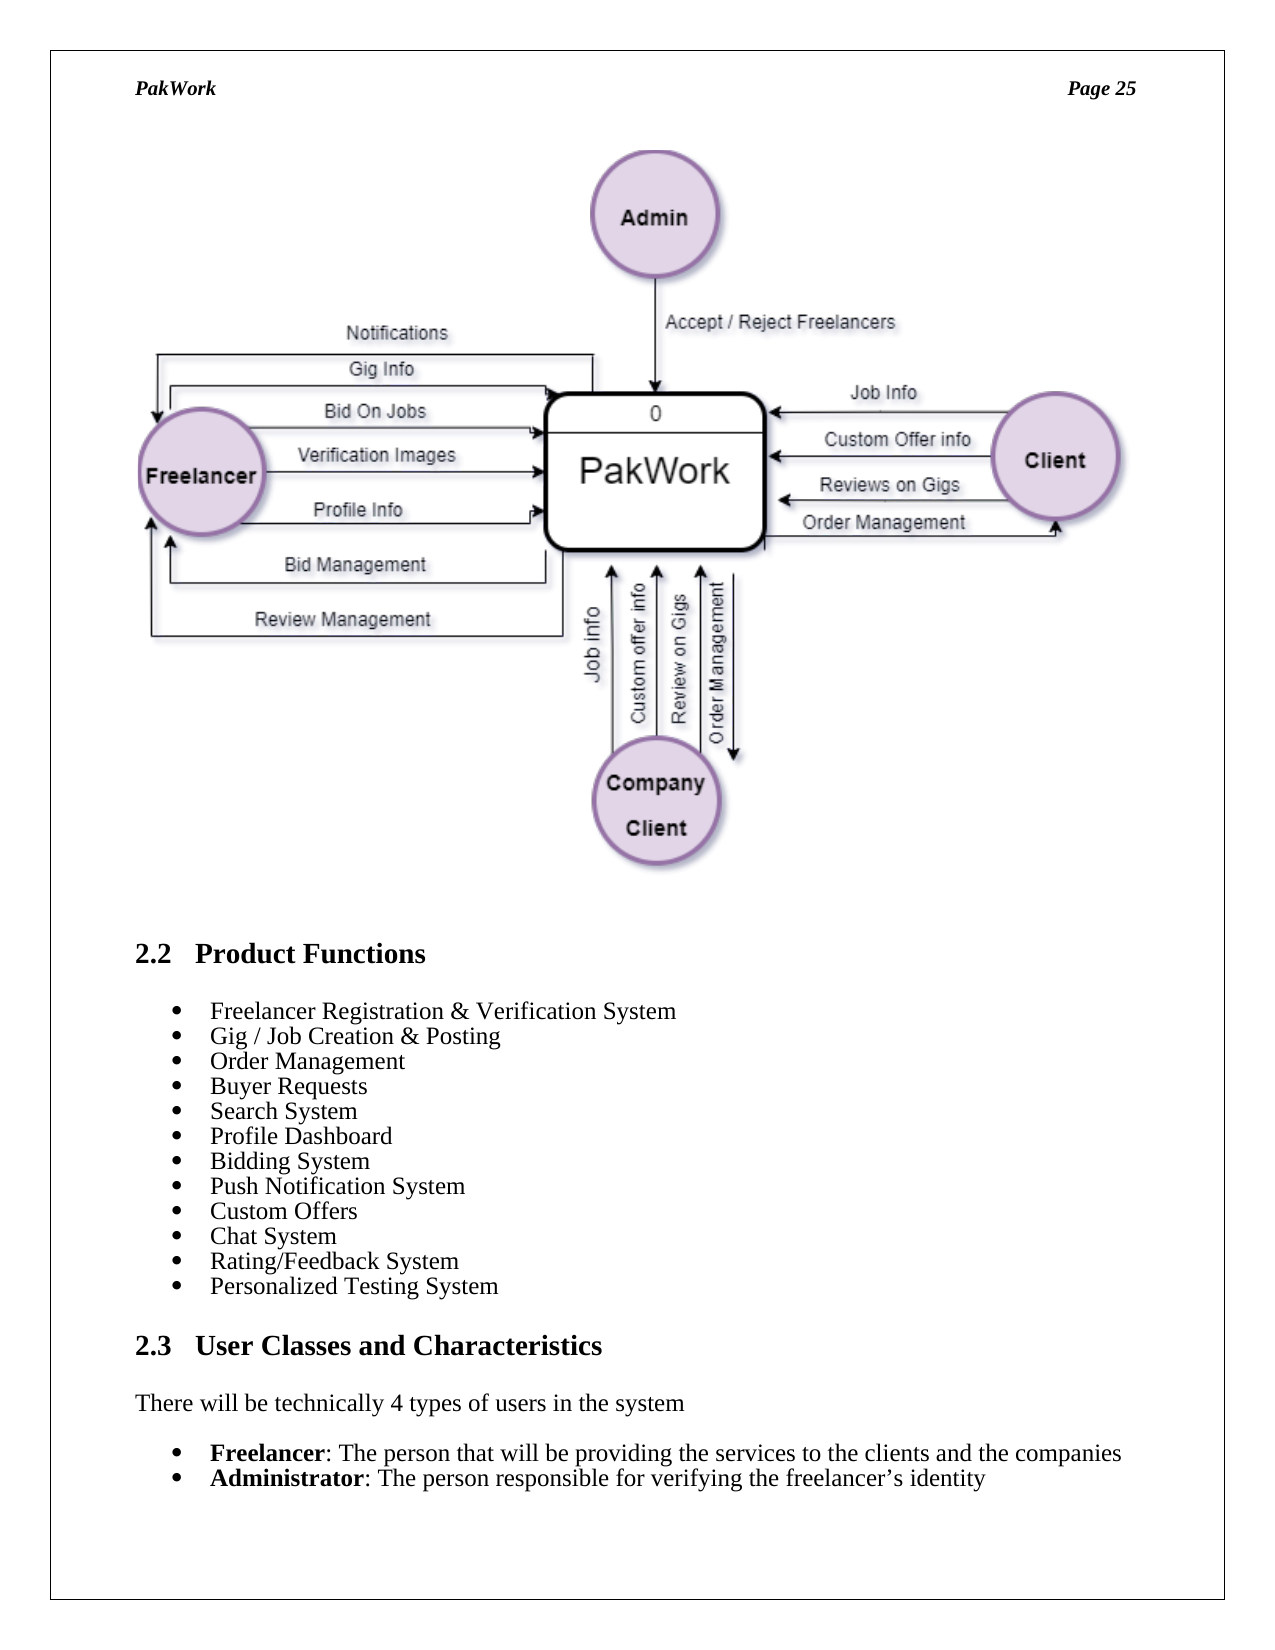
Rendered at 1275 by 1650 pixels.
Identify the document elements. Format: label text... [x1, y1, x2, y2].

picture [137, 150, 1138, 883]
list Bidding System [172, 1149, 1140, 1174]
list Search System [172, 1099, 1140, 1124]
subtitle User Classes and Characteristics [135, 1328, 1140, 1362]
list Order Management [172, 1049, 1140, 1074]
list Freelancer: The person that will be providing the services to the clients and the companies [172, 1441, 1140, 1466]
list Rating/Feedback System [172, 1249, 1140, 1274]
text There will be technically 4 types of users in the system [135, 1391, 1140, 1416]
list Profile Dashboard [172, 1124, 1140, 1149]
list Chat System [172, 1224, 1140, 1249]
list Gig / Job Creation & Posting [172, 1024, 1140, 1049]
list Administrator: The person responsible for verifying the freelancer’s identity [172, 1466, 1140, 1491]
subtitle Product Functions [135, 937, 1140, 970]
list Buyer Requests [172, 1074, 1140, 1099]
list Personalized Testing System [172, 1274, 1140, 1299]
list Custom Offers [172, 1199, 1140, 1224]
list Push Notification System [172, 1174, 1140, 1199]
list Freelancer Registration & Verification System [172, 999, 1140, 1024]
